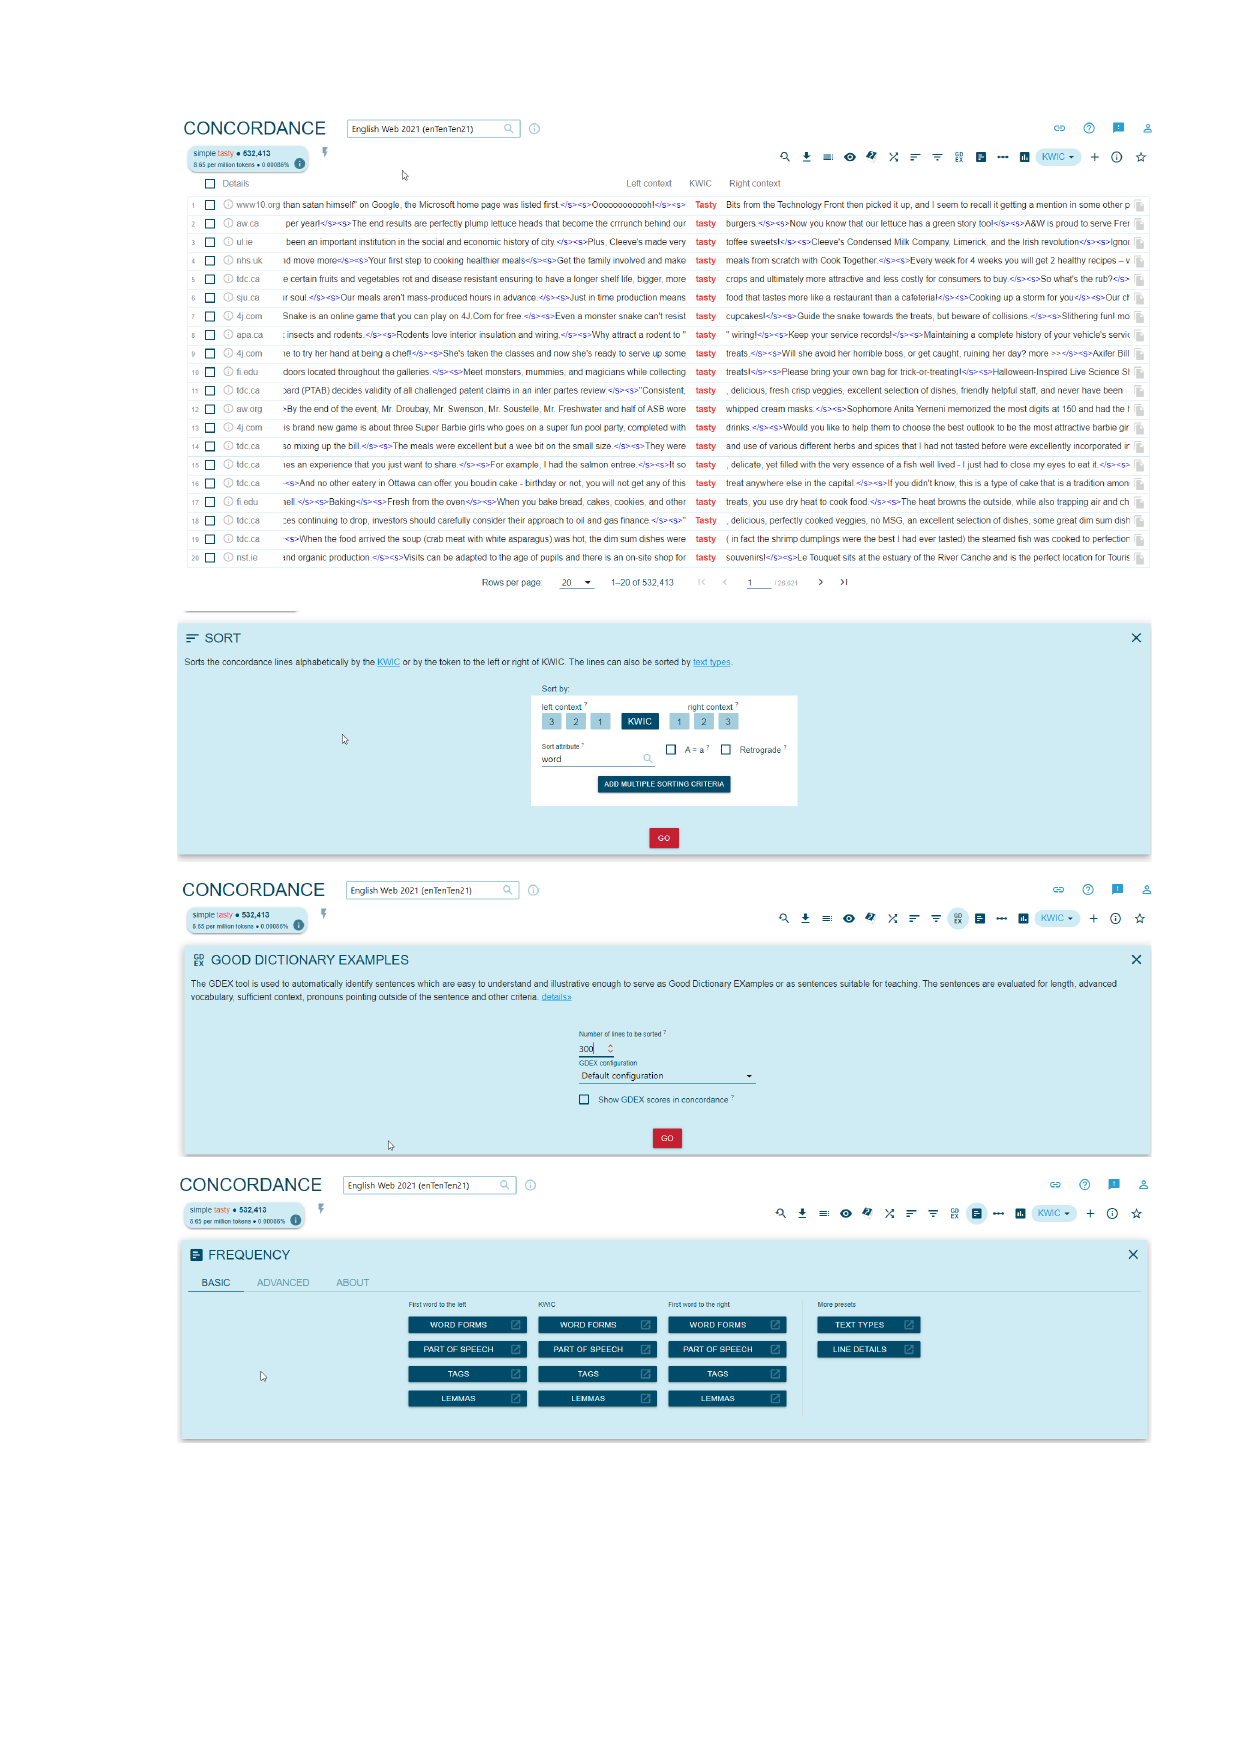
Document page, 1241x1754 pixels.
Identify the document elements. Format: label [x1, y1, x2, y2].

picture [177, 1175, 1152, 1443]
picture [177, 118, 1152, 593]
picture [177, 611, 1152, 862]
picture [177, 880, 1152, 1157]
